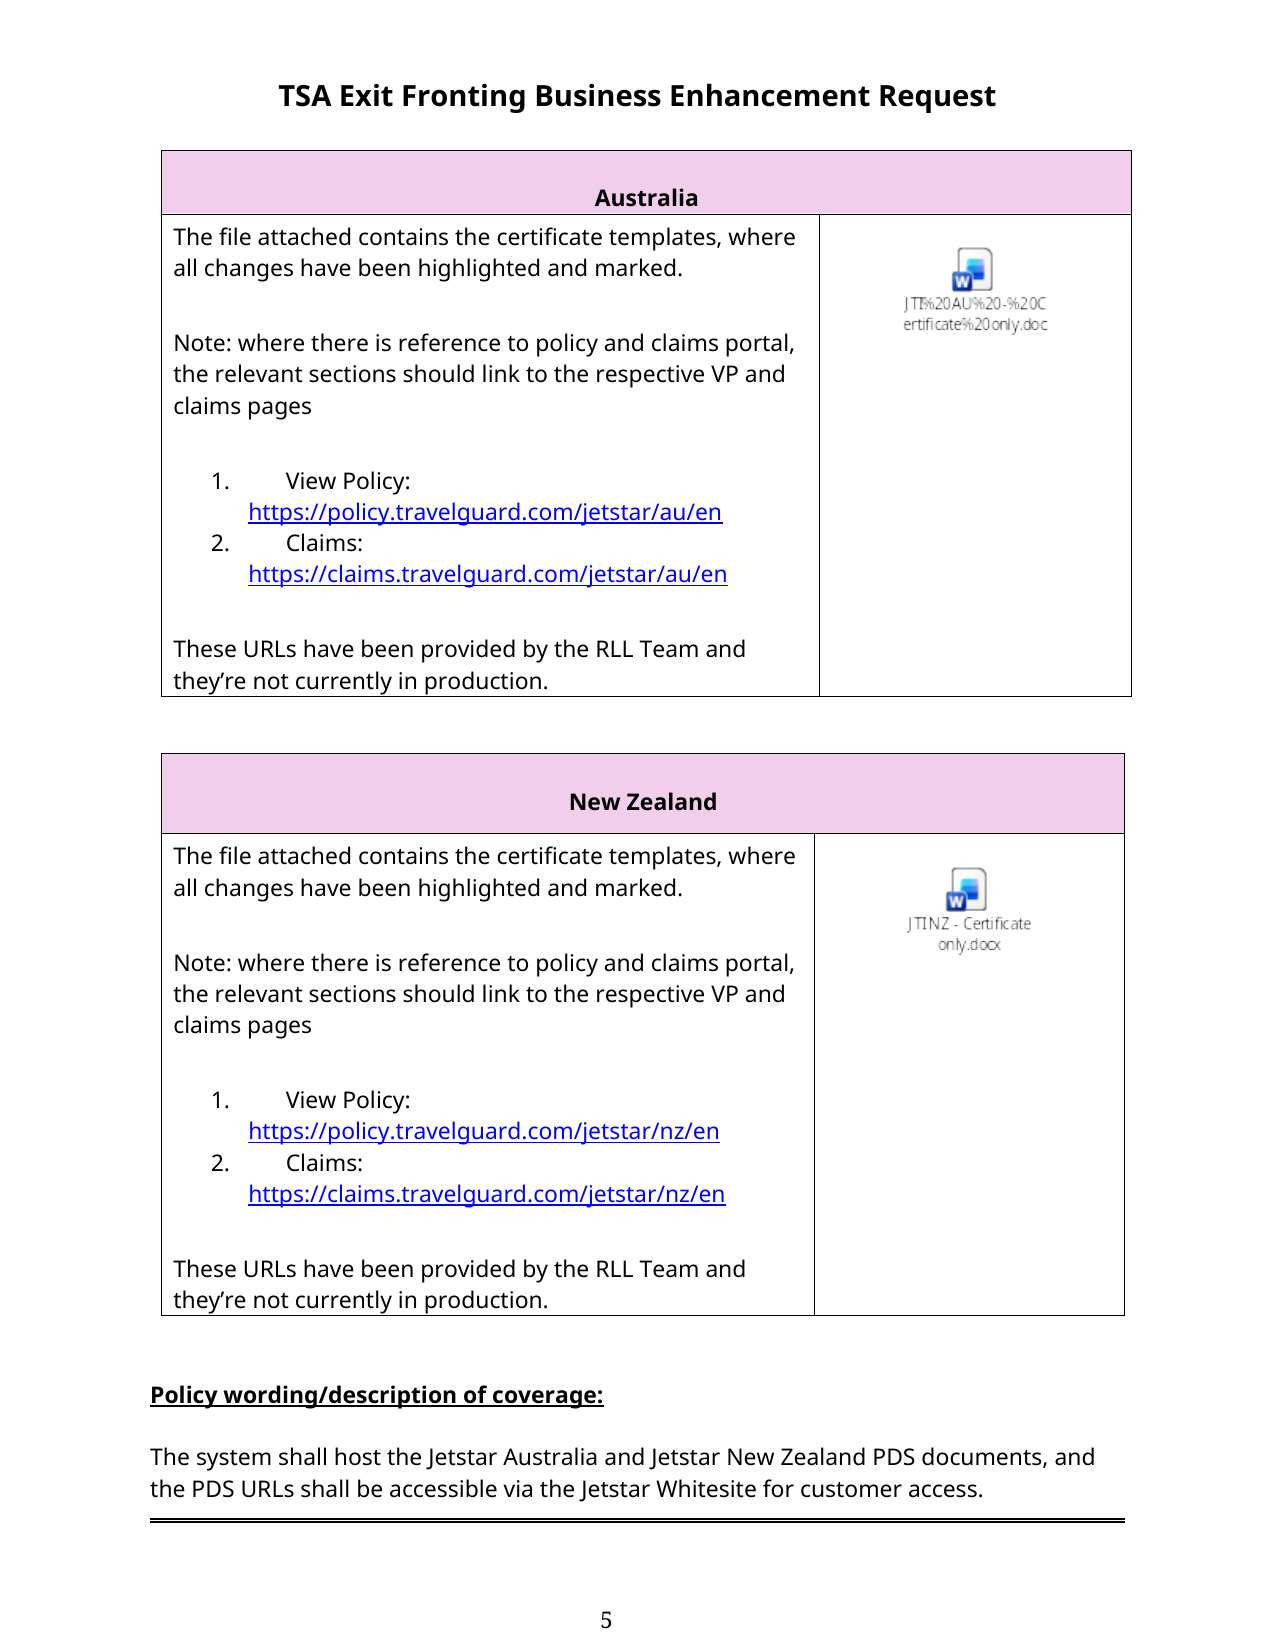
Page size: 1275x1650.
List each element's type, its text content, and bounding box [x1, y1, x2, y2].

table_cell [815, 834, 1124, 1315]
table_cell [820, 215, 1131, 696]
table_header Australia [162, 151, 1131, 213]
table_header New Zealand [162, 754, 1124, 833]
text The system shall host the Jetstar Australia and Jetstar New Zealand PDS documents, and the PDS URLs shall be accessible via the Jetstar Whitesite for customer access. [150, 1441, 1125, 1504]
table_cell The file attached contains the certificate templates, where all changes have been highlighted and marked. Note: where there is reference to policy and claims portal, the relevant sections should link to the respective VP and claims pages View Policy: https://policy.travelguard.com/jetstar/nz/en Claims: https://claims.travelguard.com/jetstar/nz/en These URLs have been provided by the RLL Team and they’re not currently in production. [162, 834, 814, 1315]
table_cell The file attached contains the certificate templates, where all changes have been highlighted and marked. Note: where there is reference to policy and claims portal, the relevant sections should link to the respective VP and claims pages View Policy: https://policy.travelguard.com/jetstar/au/en Claims: https://claims.travelguard.com/jetstar/au/en These URLs have been provided by the RLL Team and they’re not currently in production. [162, 215, 819, 696]
text Policy wording/description of coverage: [150, 1379, 1125, 1410]
